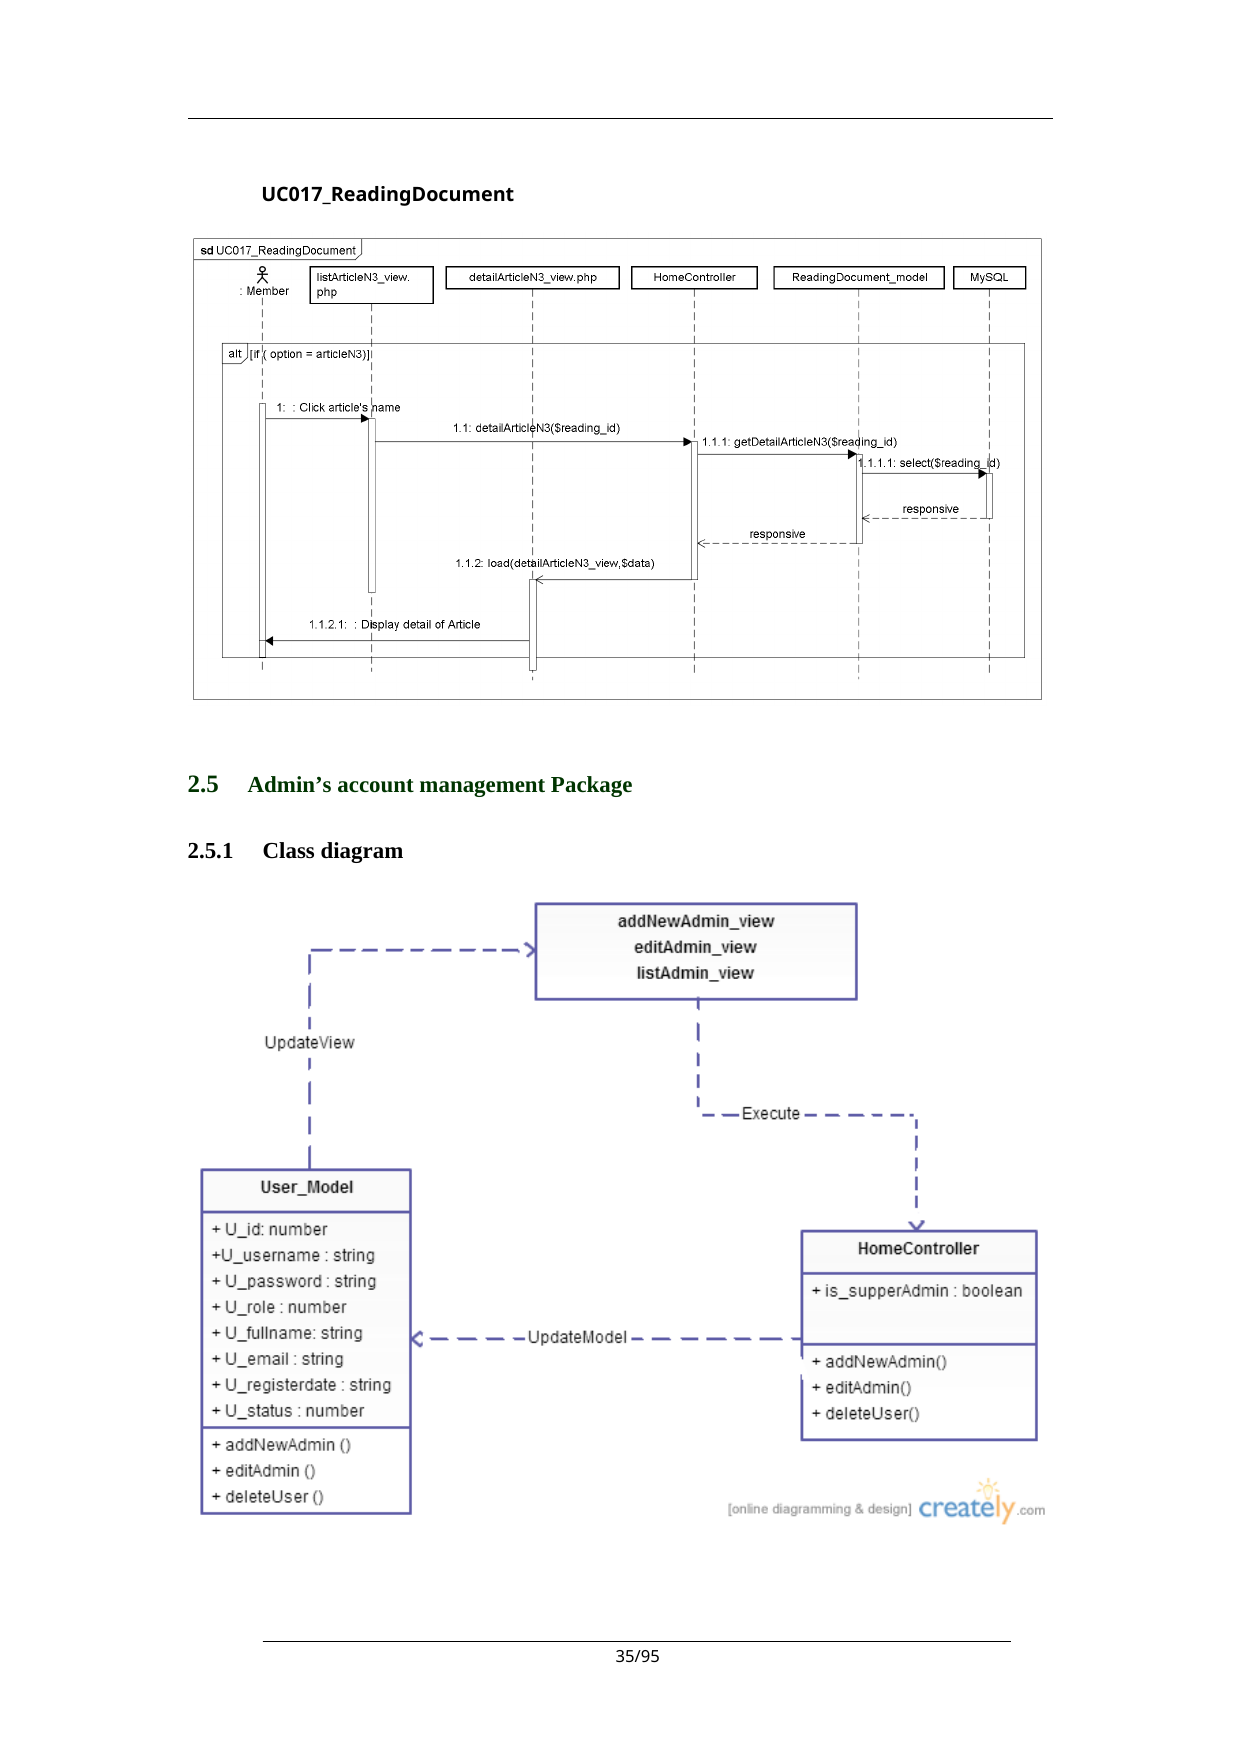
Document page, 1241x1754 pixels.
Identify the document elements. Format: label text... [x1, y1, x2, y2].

subtitle Class diagram [187, 837, 1053, 864]
subtitle UC017_ReadingDocument [261, 180, 1053, 207]
picture [187, 889, 1053, 1530]
subtitle Admin’s account management Package [187, 769, 1053, 798]
picture [187, 232, 1047, 706]
